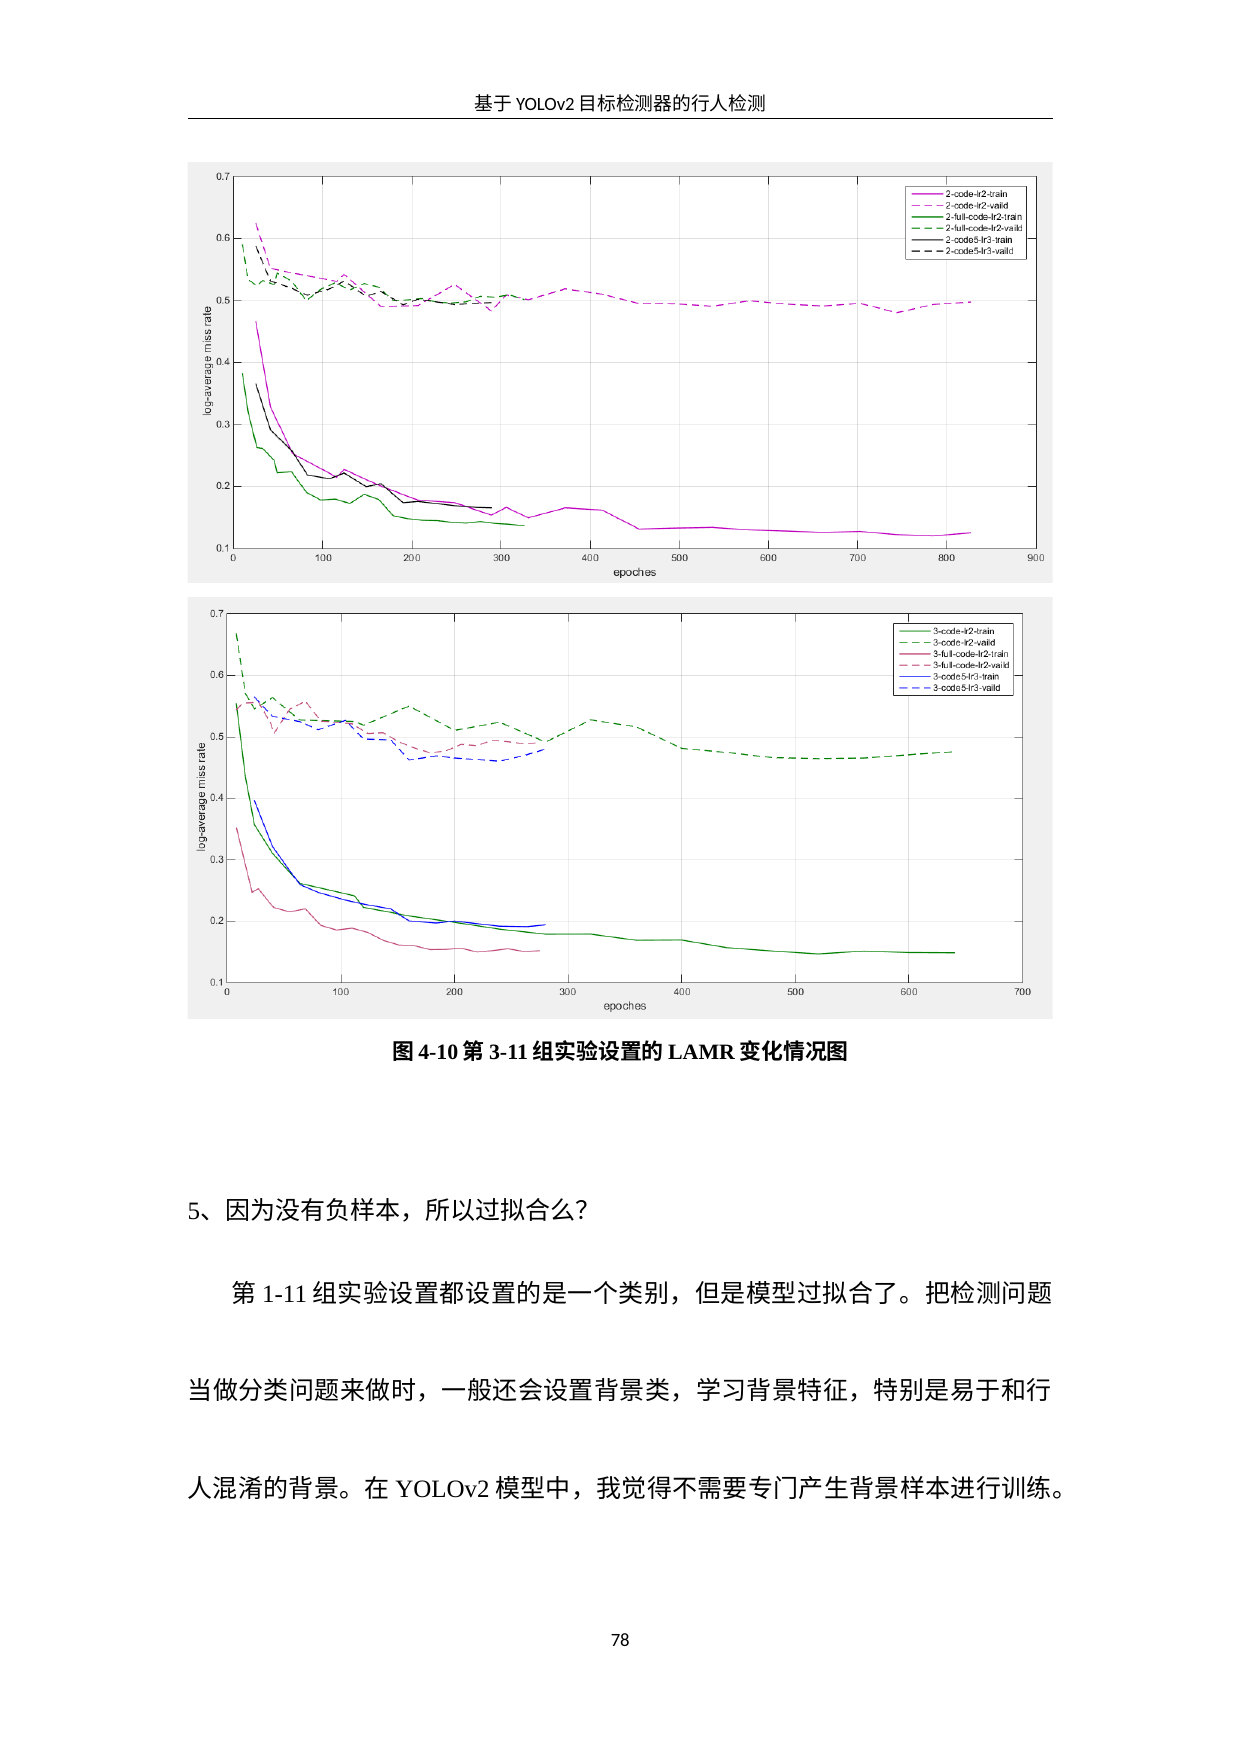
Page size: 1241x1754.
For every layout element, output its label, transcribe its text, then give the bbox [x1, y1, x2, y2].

picture [187, 597, 1053, 1019]
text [187, 1259, 1053, 1519]
text 图4-10第3-11组实验设置的LAMR变化情况图 [187, 1034, 1053, 1066]
text 5、因为没有负样本，所以过拟合么？ [187, 1176, 1053, 1241]
picture [187, 162, 1053, 583]
